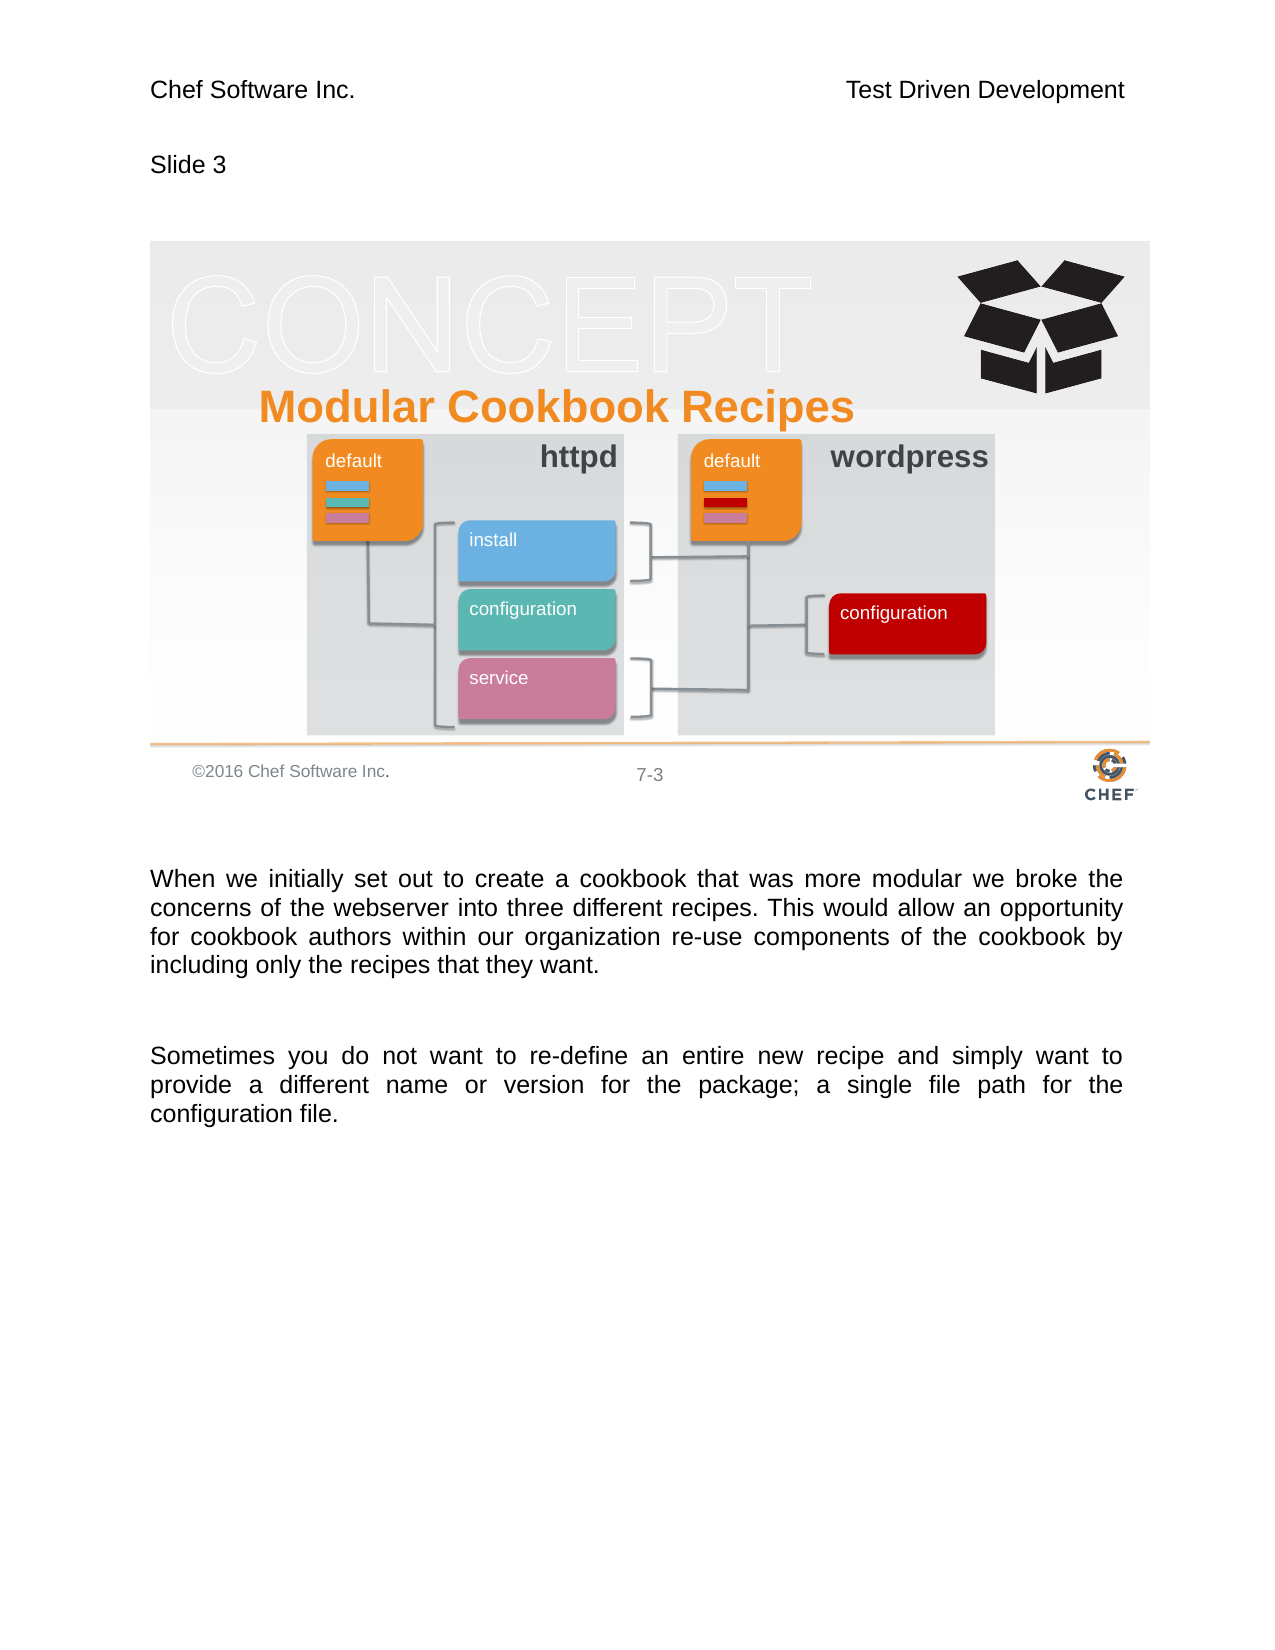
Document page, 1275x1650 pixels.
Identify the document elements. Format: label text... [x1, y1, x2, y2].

text Sometimes you do not want to re-define an entire new recipe and simply want to provide a different name or version for the package; a single file path for the configuration file. [150, 1041, 1125, 1127]
text Slide 3 [150, 150, 1125, 179]
text When we initially set out to create a cookbook that was more modular we broke the concerns of the webserver into three different recipes. This would allow an opportunity for cookbook authors within our organization re-use components of the cookbook by including only the recipes that they want. [150, 864, 1125, 979]
